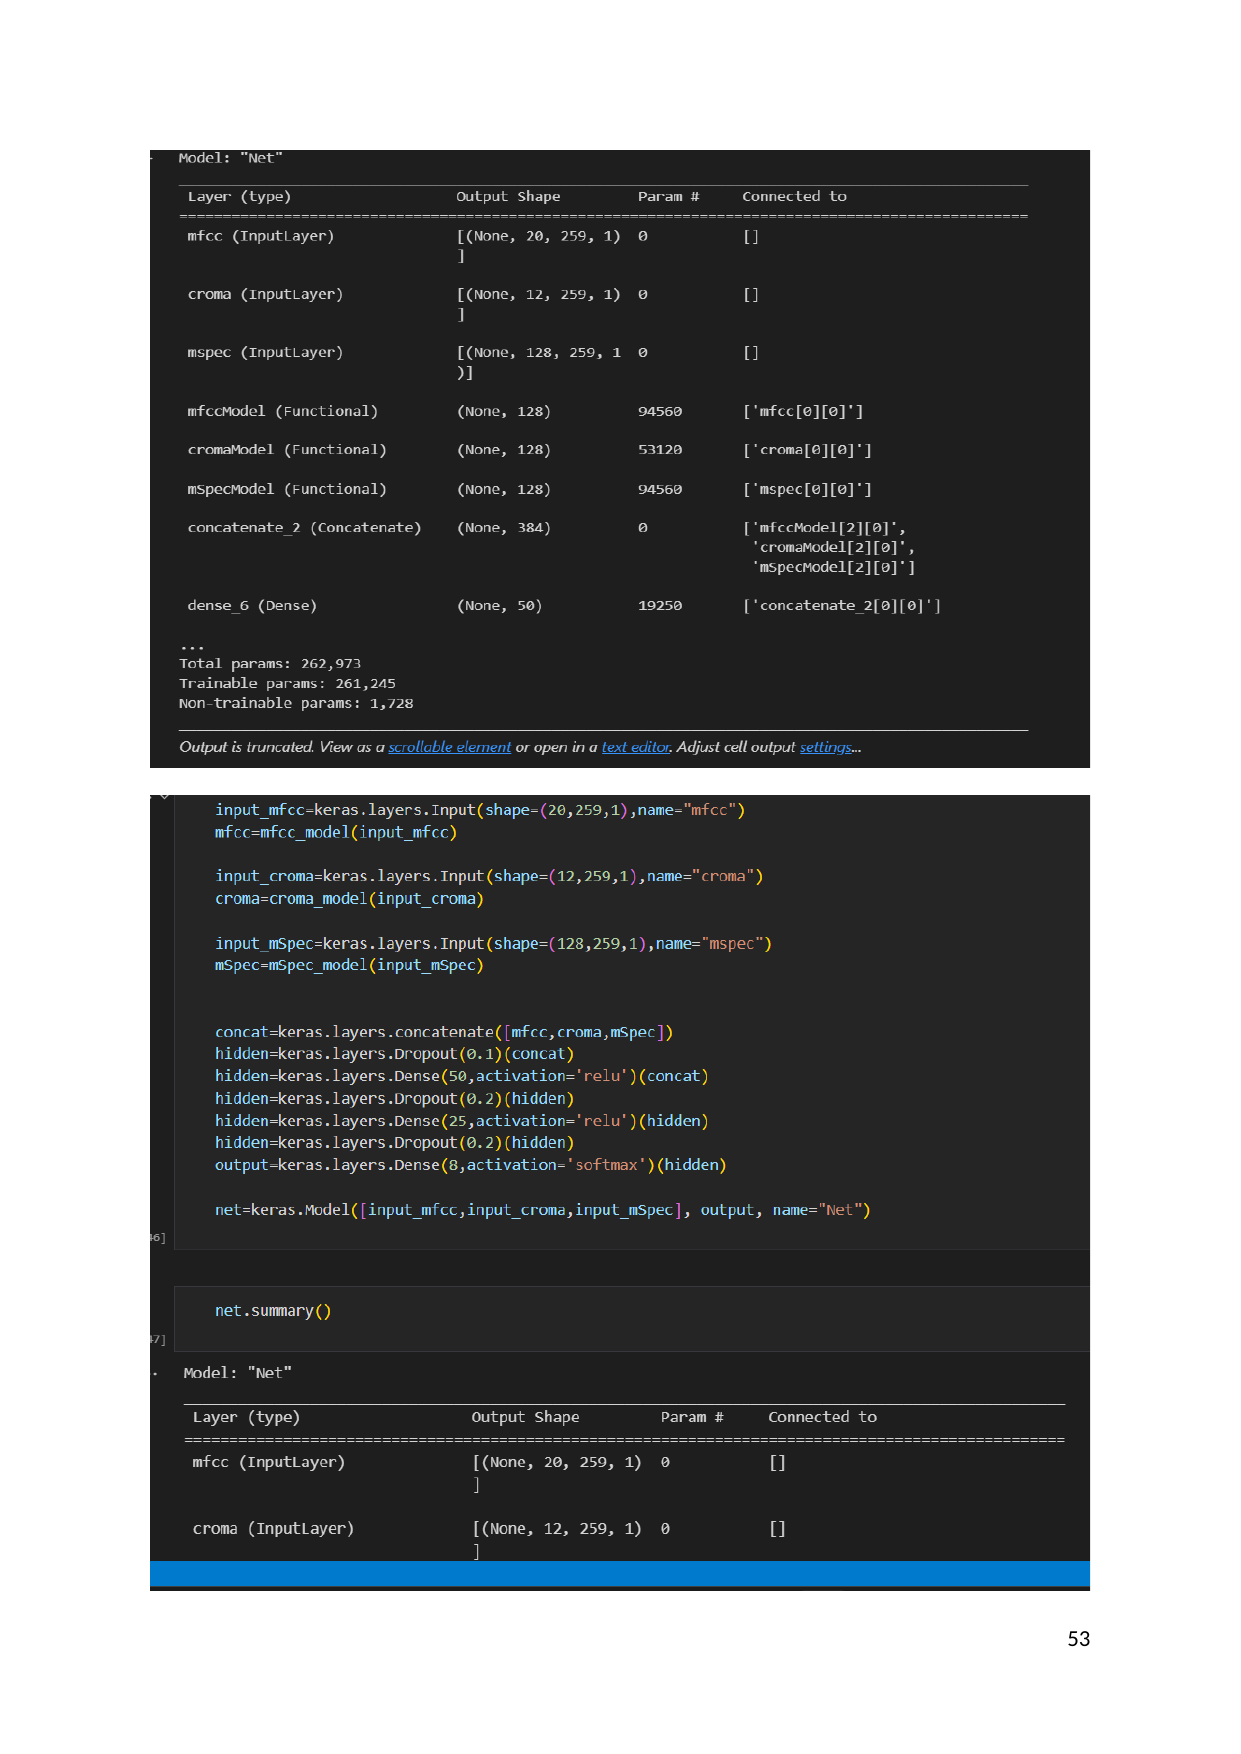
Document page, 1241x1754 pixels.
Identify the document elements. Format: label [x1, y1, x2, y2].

picture [150, 795, 1091, 1591]
picture [150, 150, 1091, 768]
